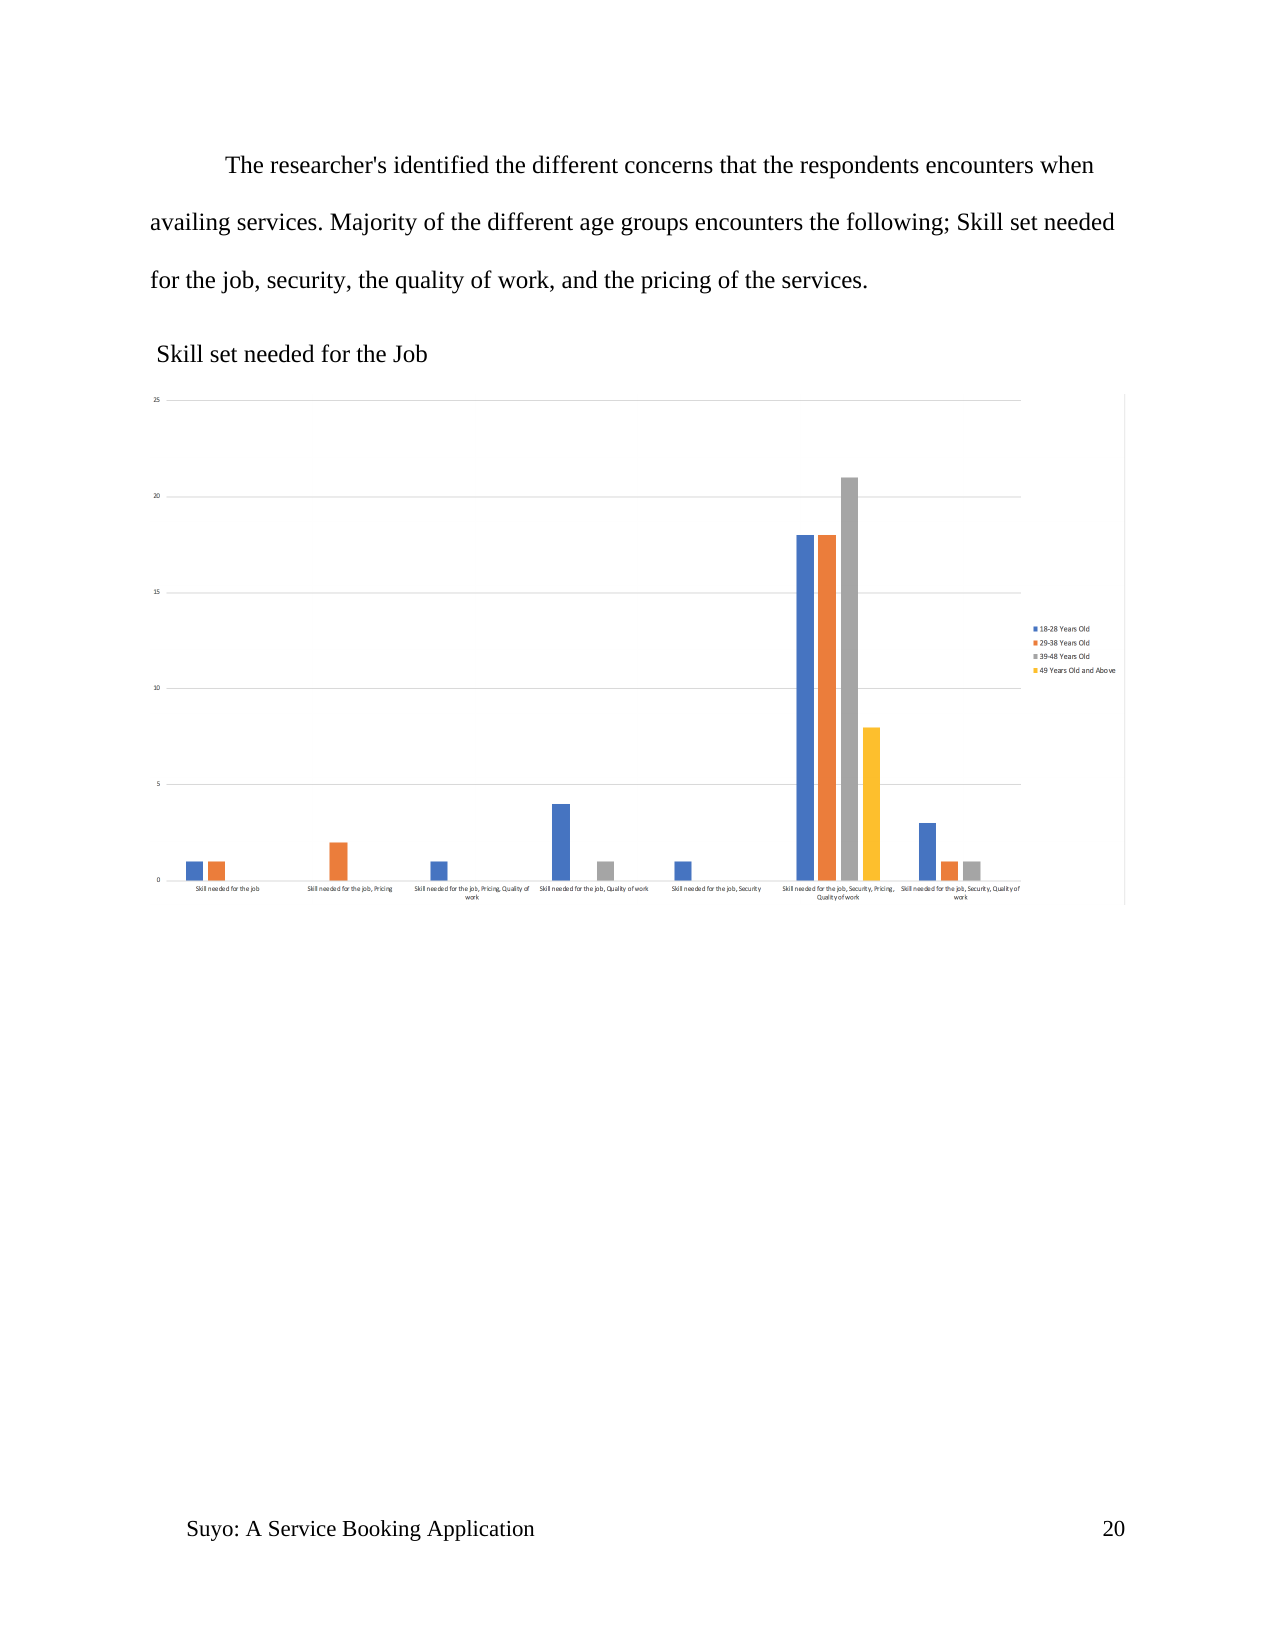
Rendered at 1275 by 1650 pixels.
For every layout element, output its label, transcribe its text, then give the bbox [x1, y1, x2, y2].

text Skill set needed for the Job [150, 339, 1125, 394]
text The researcher's identified the different concerns that the respondents encounters when availing services. Majority of the different age groups encounters the following; Skill set needed for the job, security, the quality of work, and the pricing of the services. [150, 150, 1125, 294]
picture [150, 394, 1125, 905]
